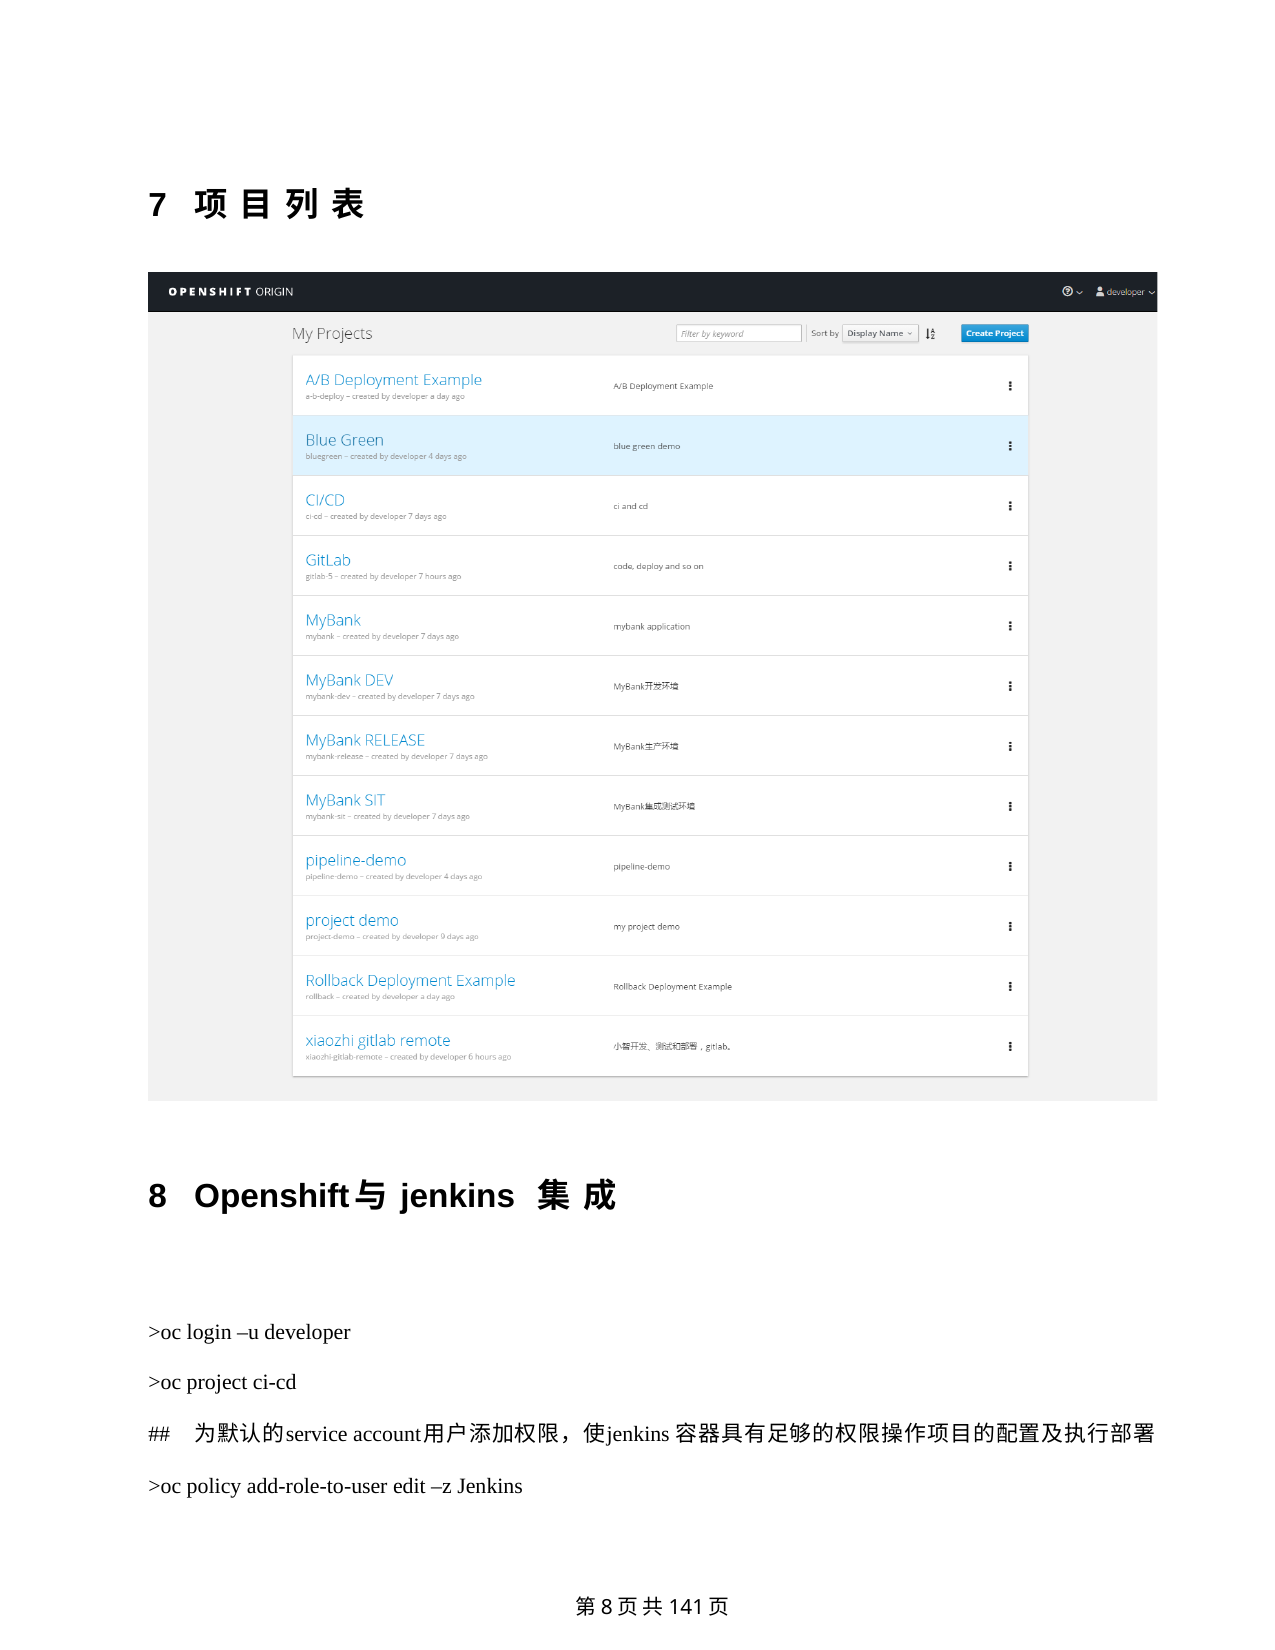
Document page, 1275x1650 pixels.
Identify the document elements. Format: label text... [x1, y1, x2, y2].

text >oc login –u developer [148, 1313, 1156, 1351]
picture [148, 272, 1158, 1101]
subtitle Openshift与jenkins集成 [148, 1156, 1156, 1231]
text >oc project ci-cd [148, 1363, 1156, 1401]
text >oc policy add-role-to-user edit –z Jenkins [148, 1467, 1156, 1504]
text ## 为默认的service account用户添加权限，使jenkins容器具有足够的权限操作项目的配置及执行部署 [148, 1413, 1156, 1451]
subtitle 项目列表 [148, 165, 1156, 240]
